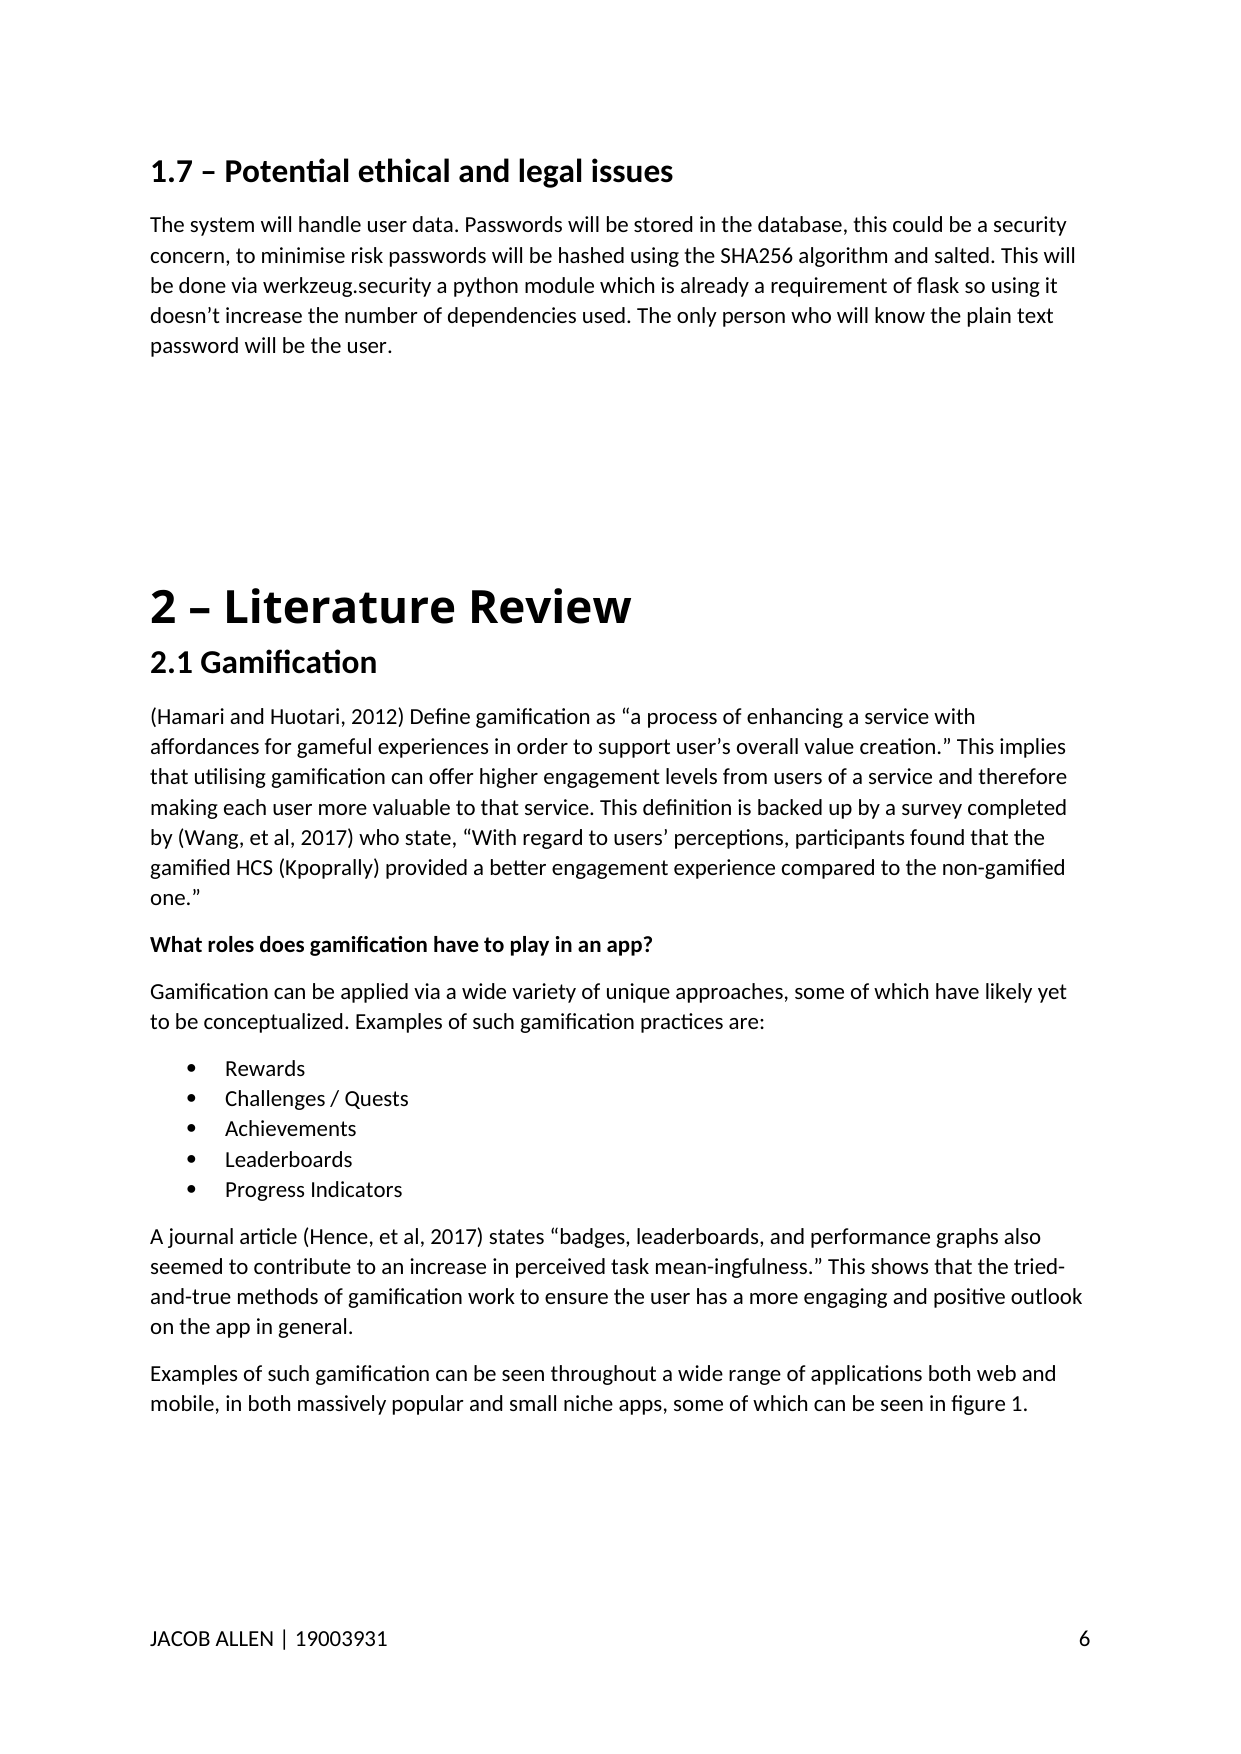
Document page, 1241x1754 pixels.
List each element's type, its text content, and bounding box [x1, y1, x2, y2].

text What roles does gamification have to play in an app? [150, 930, 1090, 958]
text A journal article (Hence, et al, 2017) states “badges, leaderboards, and performance graphs also seemed to contribute to an increase in perceived task mean-ingfulness.” This shows that the tried-and-true methods of gamification work to ensure the user has a more engaging and positive outlook on the app in general. [150, 1222, 1090, 1341]
text Examples of such gamification can be seen throughout a wide range of applications both web and mobile, in both massively popular and small niche apps, some of which can be seen in figure 1. [150, 1359, 1090, 1418]
text Gamification can be applied via a wide variety of unique approaches, some of which have likely yet to be conceptualized. Examples of such gamification practices are: [150, 977, 1090, 1035]
subtitle 2 – Literature Review [150, 574, 1090, 637]
text (Hamari and Huotari, 2012) Define gamification as “a process of enhancing a service with affordances for gameful experiences in order to support user’s overall value creation.” This implies that utilising gamification can offer higher engagement levels from users of a service and therefore making each user more valuable to that service. This definition is backed up by a survey completed by (Wang, et al, 2017) who state, “With regard to users’ perceptions, participants found that the gamified HCS (Kpoprally) provided a better engagement experience compared to the non-gamified one.” [150, 702, 1090, 911]
list Achievements [187, 1114, 1090, 1143]
list Rewards [187, 1054, 1090, 1082]
text 1.7 – Potential ethical and legal issues [150, 150, 1090, 191]
text The system will handle user data. Passwords will be stored in the database, this could be a security concern, to minimise risk passwords will be hashed using the SHA256 algorithm and salted. This will be done via werkzeug.security a python module which is already a requirement of flask so using it doesn’t increase the number of dependencies used. The only person who will know the plain text password will be the user. [150, 211, 1090, 359]
list Challenges / Quests [187, 1084, 1090, 1112]
text 2.1 Gamification [150, 641, 1090, 682]
list Leaderboards [187, 1145, 1090, 1173]
list Progress Indicators [187, 1175, 1090, 1203]
